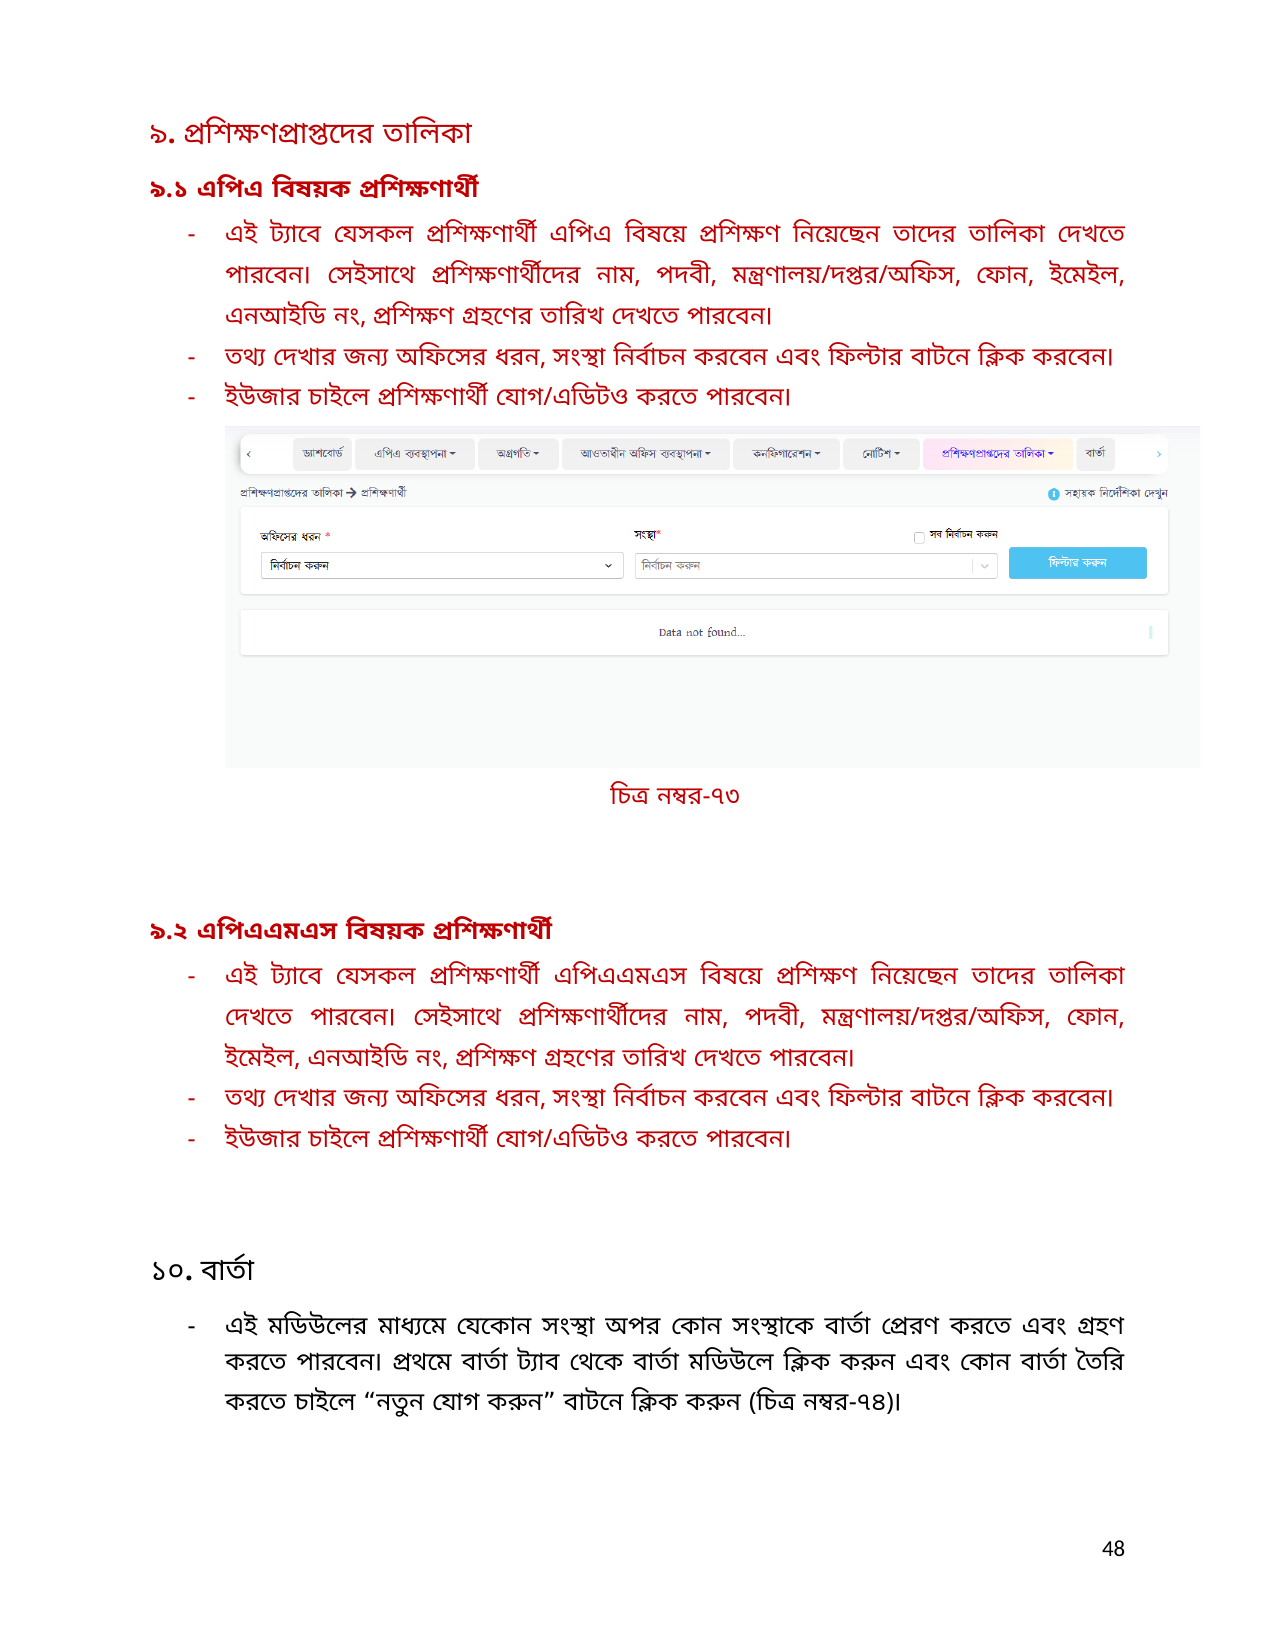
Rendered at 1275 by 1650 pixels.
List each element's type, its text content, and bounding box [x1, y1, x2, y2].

list চিত্র নম্বর-৭৩ [225, 777, 1125, 812]
subtitle ৯. প্রশিক্ষণপ্রাপ্তদের তালিকা [150, 112, 1125, 152]
text ৯.২ এপিএএমএস বিষয়ক প্রশিক্ষণার্থী [150, 912, 1125, 947]
list এই ট্যাবে যেসকল প্রশিক্ষণার্থী এপিএএমএস বিষয়ে প্রশিক্ষণ নিয়েছেন তাদের তালিকা দেখতে পারবেন। সেইসাথে প্রশিক্ষণার্থীদের নাম, পদবী, মন্ত্রণালয়/দপ্তর/অফিস, ফোন, ইমেইল, এনআইডি নং, প্রশিক্ষণ গ্রহণের তারিখ দেখতে পারবেন। [187, 957, 1125, 1073]
list তথ্য দেখার জন্য অফিসের ধরন, সংস্থা নির্বাচন করবেন এবং ফিল্টার বাটনে ক্লিক করবেন। [187, 338, 1125, 372]
list এই ট্যাবে যেসকল প্রশিক্ষণার্থী এপিএ বিষয়ে প্রশিক্ষণ নিয়েছেন তাদের তালিকা দেখতে পারবেন। সেইসাথে প্রশিক্ষণার্থীদের নাম, পদবী, মন্ত্রণালয়/দপ্তর/অফিস, ফোন, ইমেইল, এনআইডি নং, প্রশিক্ষণ গ্রহণের তারিখ দেখতে পারবেন। [187, 216, 1125, 331]
list এই মডিউলের মাধ্যমে যেকোন সংস্থা অপর কোন সংস্থাকে বার্তা প্রেরণ করতে এবং গ্রহণ করতে পারবেন। প্রথমে বার্তা ট্যাব থেকে বার্তা মডিউলে ক্লিক করুন এবং কোন বার্তা তৈরি করতে চাইলে “নতুন যোগ করুন” বাটনে ক্লিক করুন (চিত্র নম্বর-৭৪)। [187, 1307, 1125, 1417]
picture [225, 423, 1200, 768]
subtitle ১০. বার্তা [150, 1249, 1125, 1289]
list ইউজার চাইলে প্রশিক্ষণার্থী যোগ/এডিটও করতে পারবেন। [187, 1121, 1125, 1155]
text ৯.১ এপিএ বিষয়ক প্রশিক্ষণার্থী [150, 171, 1125, 205]
list তথ্য দেখার জন্য অফিসের ধরন, সংস্থা নির্বাচন করবেন এবং ফিল্টার বাটনে ক্লিক করবেন। [187, 1080, 1125, 1114]
list ইউজার চাইলে প্রশিক্ষণার্থী যোগ/এডিটও করতে পারবেন। [187, 379, 1125, 413]
